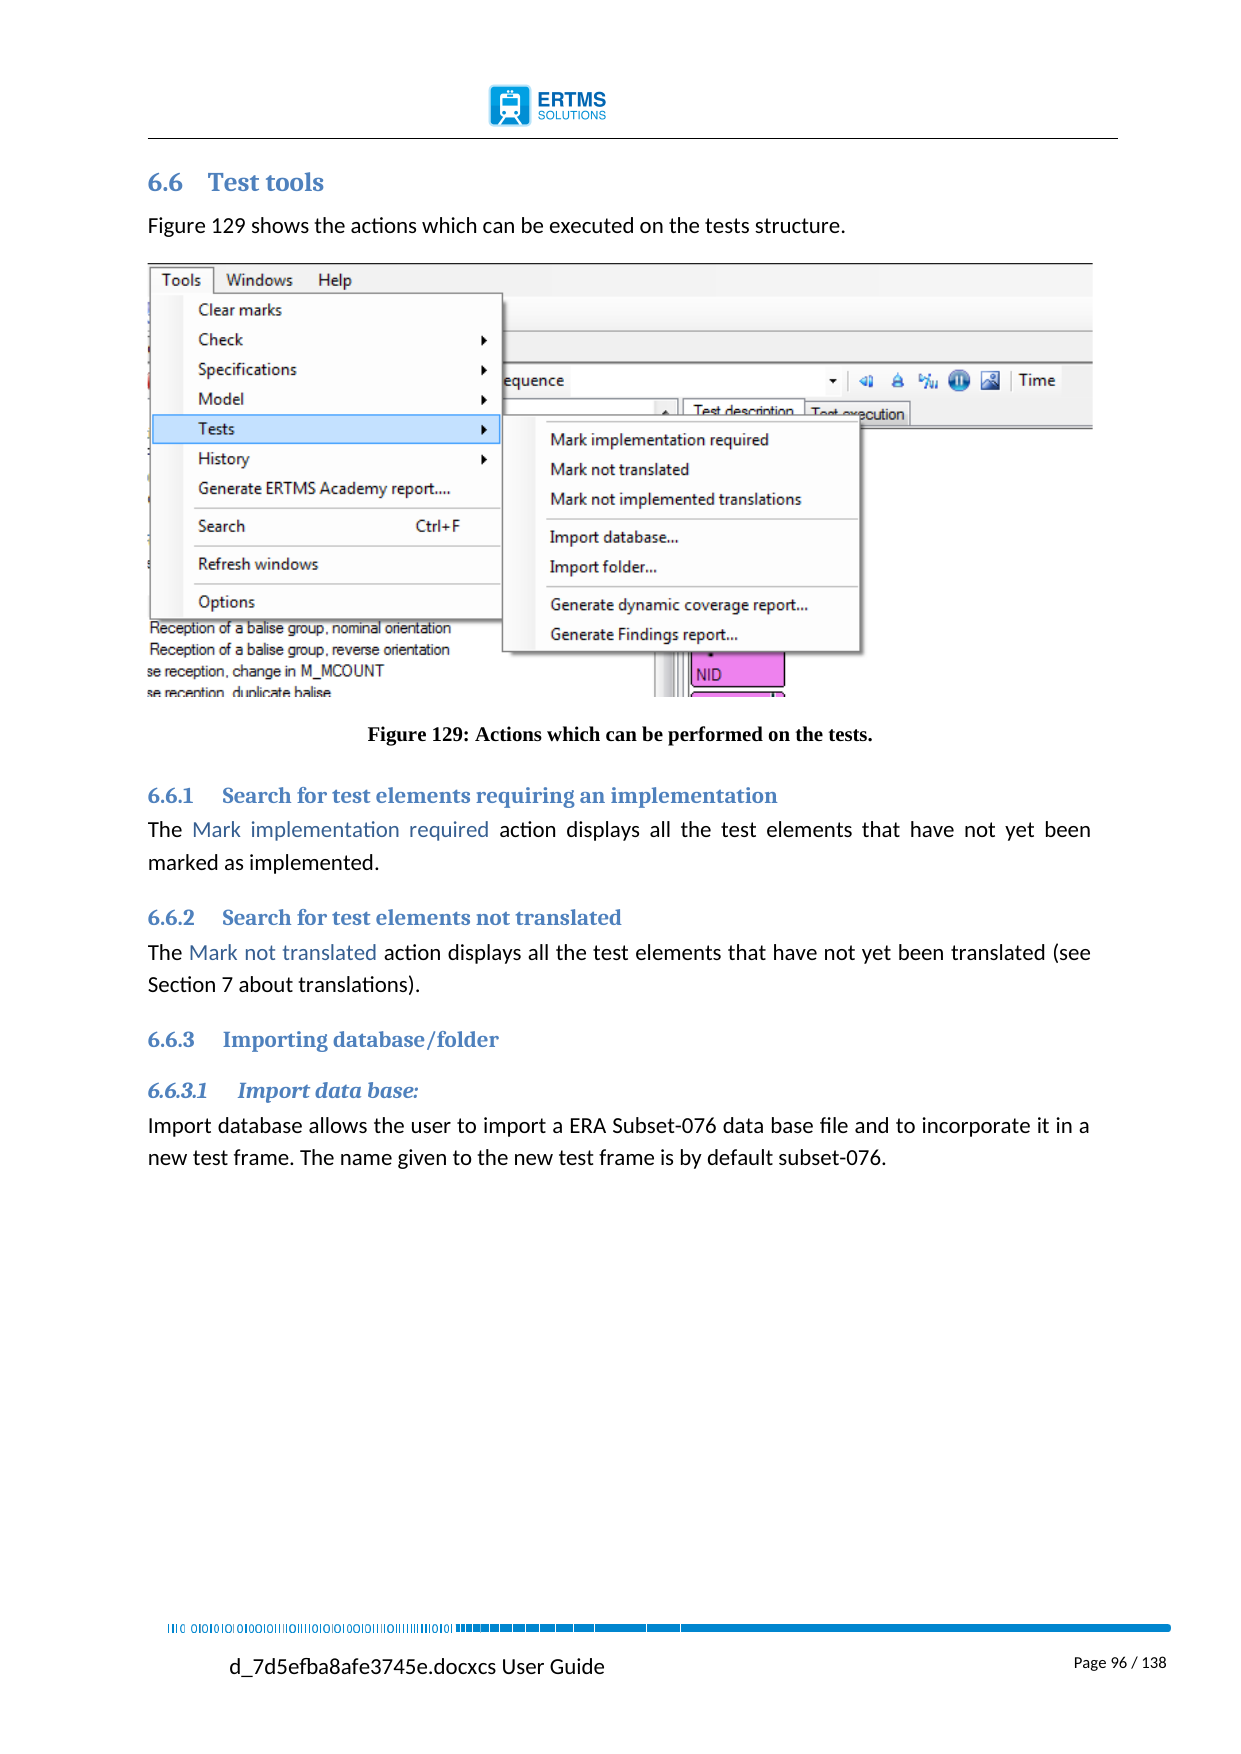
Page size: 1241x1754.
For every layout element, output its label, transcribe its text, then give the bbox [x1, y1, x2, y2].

picture [147, 263, 1093, 697]
subtitle Test tools [148, 167, 1093, 198]
picture [167, 1624, 1171, 1633]
subtitle Import data base: [148, 1078, 1093, 1105]
text Figure 129: Actions which can be performed on the tests. [148, 721, 1093, 746]
subtitle Search for test elements requiring an implementation [148, 783, 1093, 809]
text The Mark implementation required action displays all the test elements that have not yet been marked as implemented. [148, 816, 1093, 876]
picture [477, 73, 617, 138]
subtitle Search for test elements not translated [148, 905, 1093, 931]
text Figure 129 shows the actions which can be executed on the tests structure. [148, 211, 1093, 239]
text Import database allows the user to import a ERA Subset-076 data base file and to incorporate it in a new test frame. The name given to the new test frame is by default subset-076. [148, 1111, 1093, 1171]
subtitle Importing database/folder [148, 1027, 1093, 1053]
text The Mark not translated action displays all the test elements that have not yet been translated (see Section 7 about translations). [148, 938, 1093, 998]
